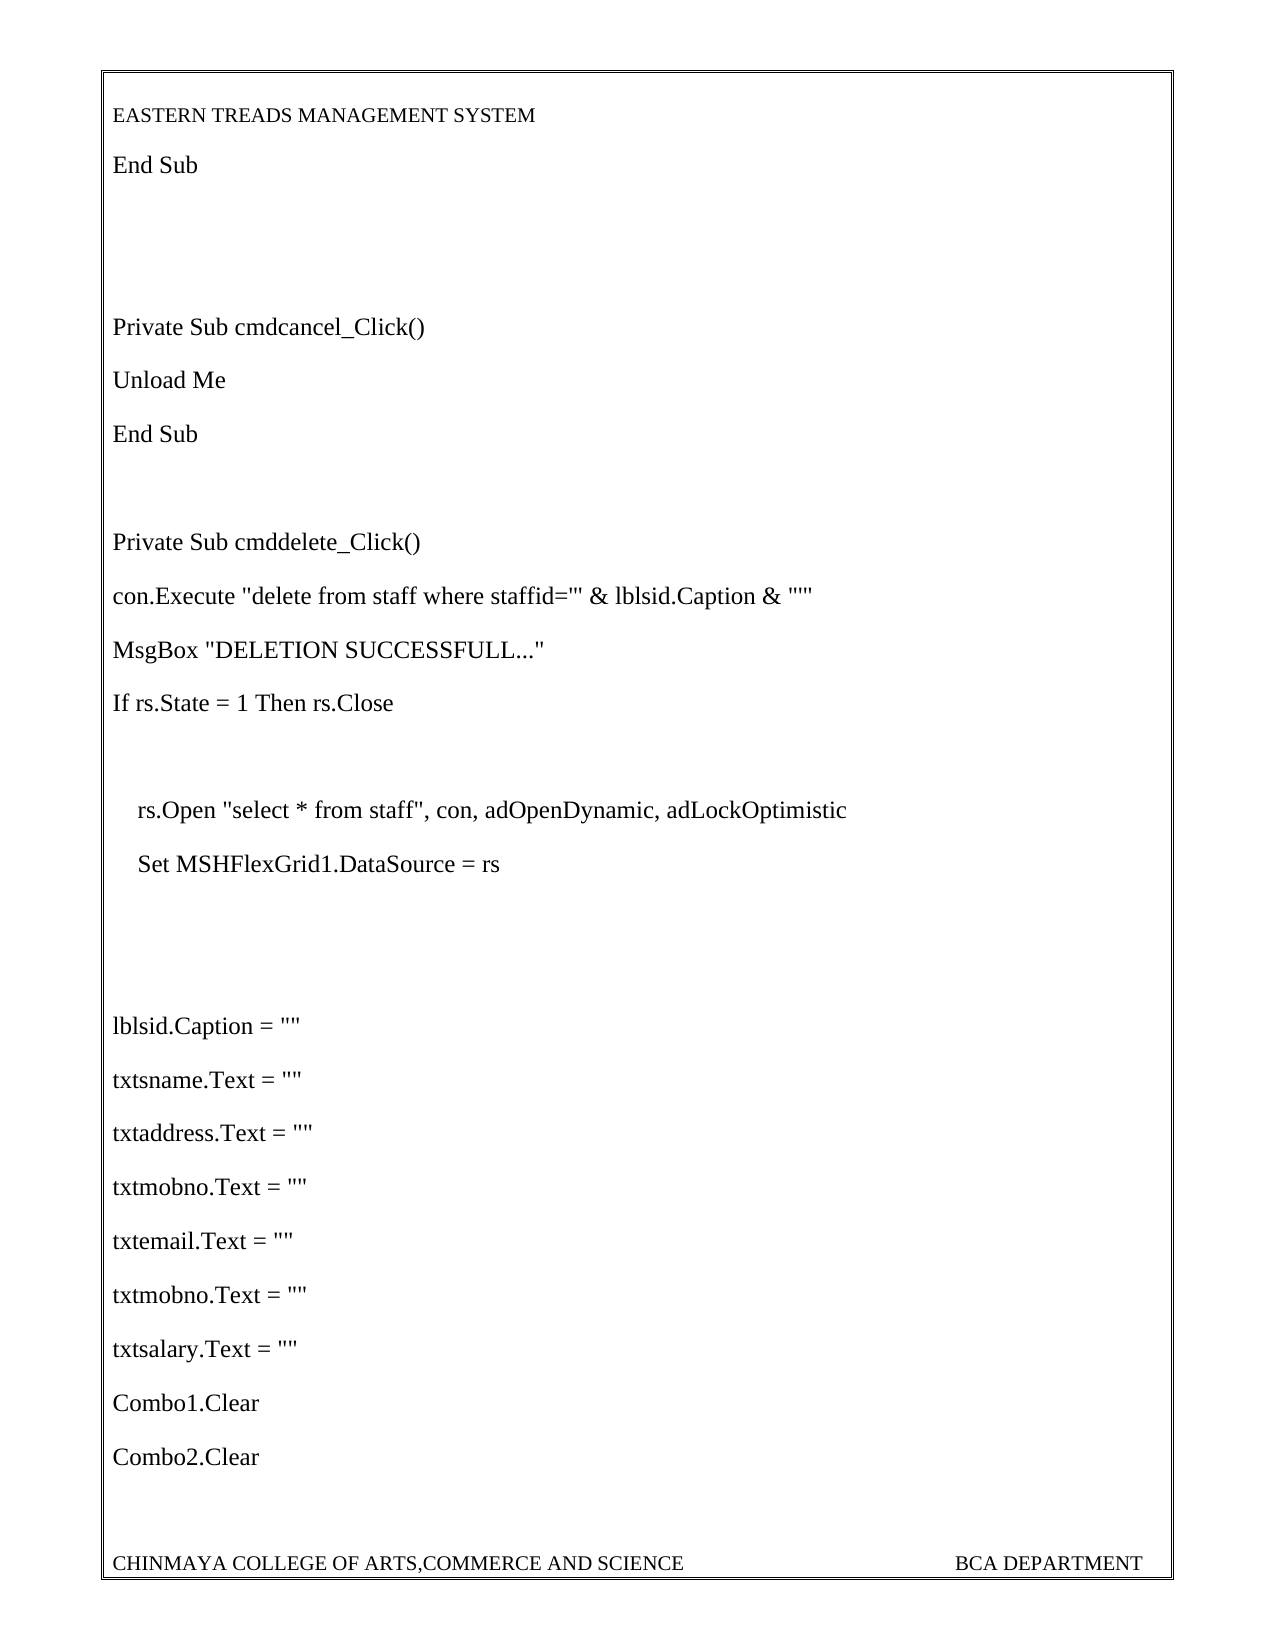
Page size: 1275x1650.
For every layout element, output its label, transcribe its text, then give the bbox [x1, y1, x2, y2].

text Combo2.Clear [112, 1442, 1162, 1470]
text Combo1.Clear [112, 1388, 1162, 1417]
text End Sub [112, 150, 1162, 179]
text txtmobno.Text = "" [112, 1280, 1162, 1309]
text lblsid.Caption = "" [112, 1011, 1162, 1039]
text txtaddress.Text = "" [112, 1118, 1162, 1147]
text rs.Open "select * from staff", con, adOpenDynamic, adLockOptimistic [112, 795, 1162, 824]
text txtmobno.Text = "" [112, 1172, 1162, 1201]
text txtsname.Text = "" [112, 1065, 1162, 1093]
text Set MSHFlexGrid1.DataSource = rs [112, 849, 1162, 878]
text txtemail.Text = "" [112, 1226, 1162, 1255]
text txtsalary.Text = "" [112, 1334, 1162, 1363]
text Private Sub cmdcancel_Click() [112, 312, 1162, 340]
text If rs.State = 1 Then rs.Close [112, 688, 1162, 717]
text End Sub [112, 419, 1162, 448]
text Private Sub cmddelete_Click() [112, 527, 1162, 556]
text con.Execute "delete from staff where staffid='" & lblsid.Caption & "'" [112, 581, 1162, 609]
text MsgBox "DELETION SUCCESSFULL..." [112, 635, 1162, 663]
text Unload Me [112, 365, 1162, 394]
